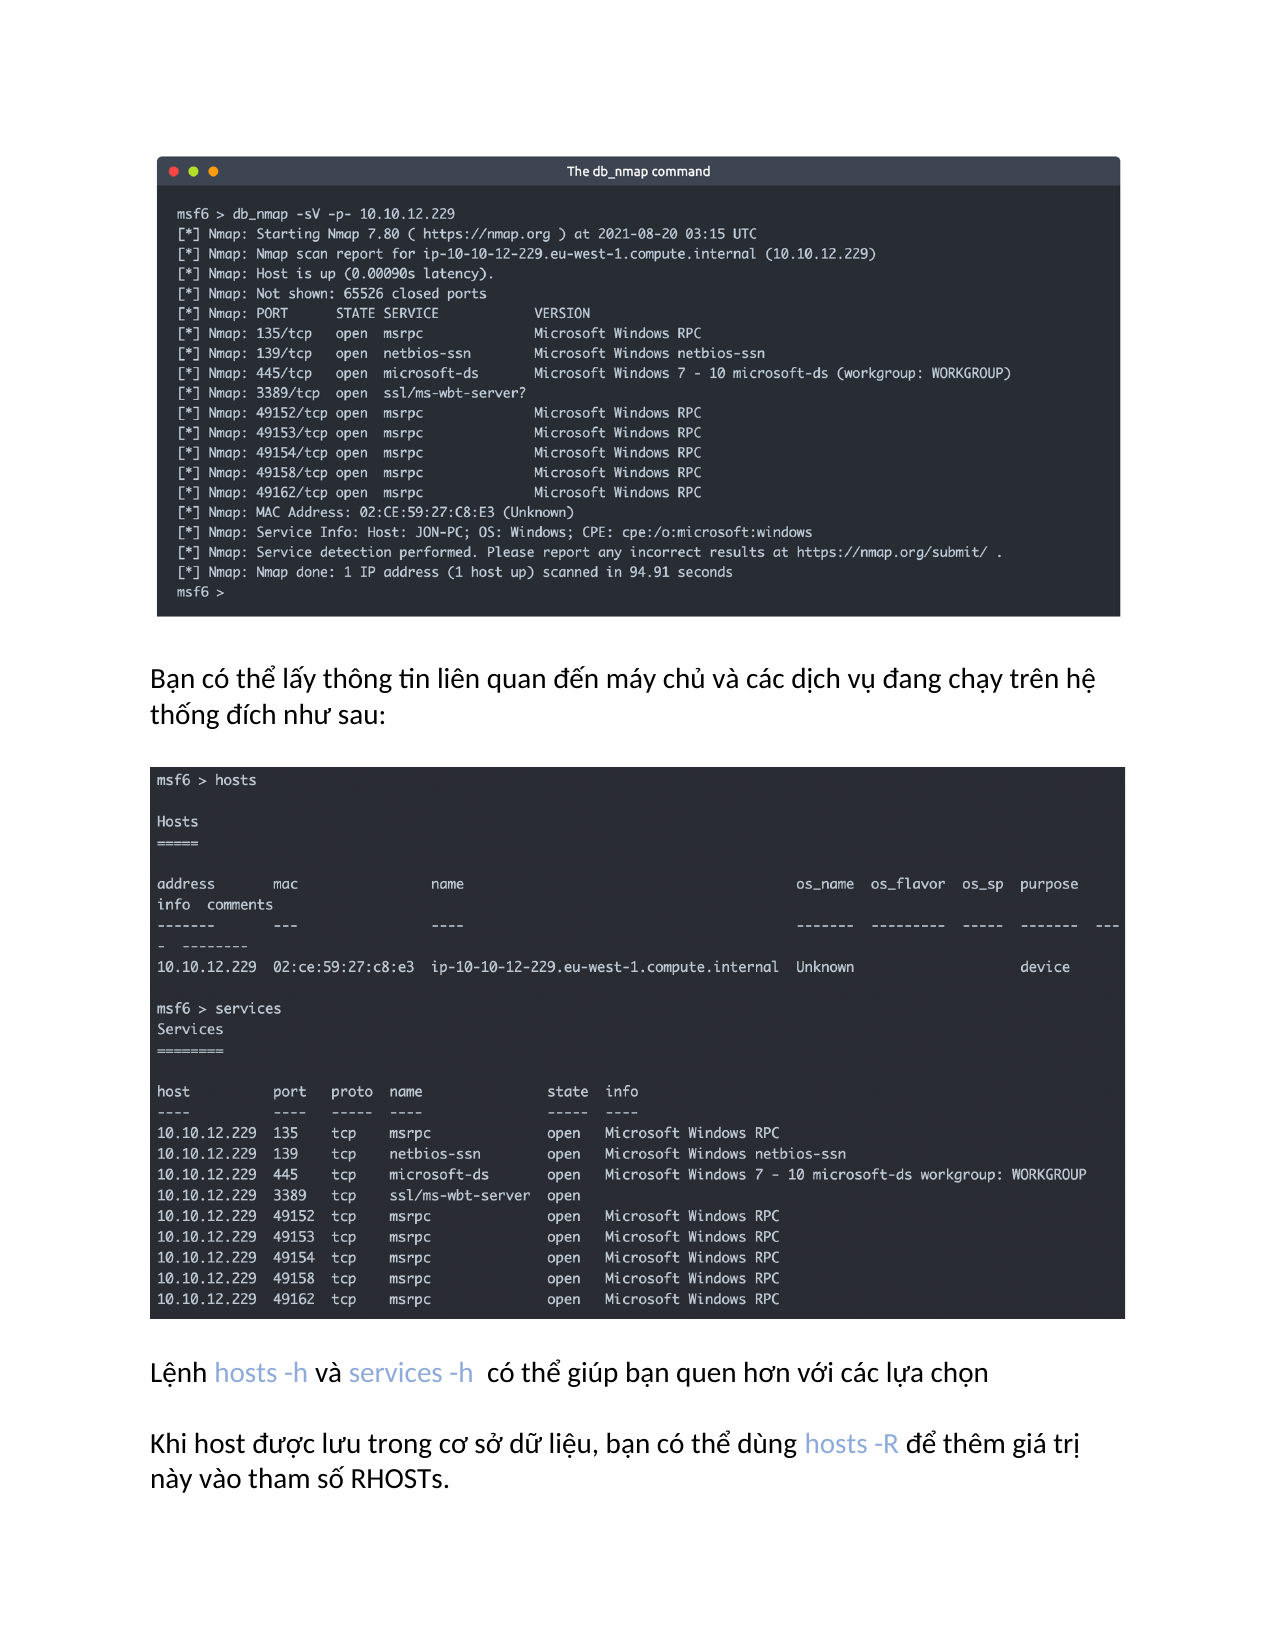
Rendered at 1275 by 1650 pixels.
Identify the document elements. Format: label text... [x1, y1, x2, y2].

picture [150, 767, 1125, 1319]
text Lệnh hosts -h và services -h có thể giúp bạn quen hơn với các lựa chọn [150, 1354, 1125, 1389]
text Khi host được lưu trong cơ sở dữ liệu, bạn có thể dùng hosts -R để thêm giá trị này vào tham số RHOSTs. [150, 1425, 1125, 1496]
picture [150, 150, 1125, 625]
text Bạn có thể lấy thông tin liên quan đến máy chủ và các dịch vụ đang chạy trên hệ thống đích như sau: [150, 660, 1125, 732]
